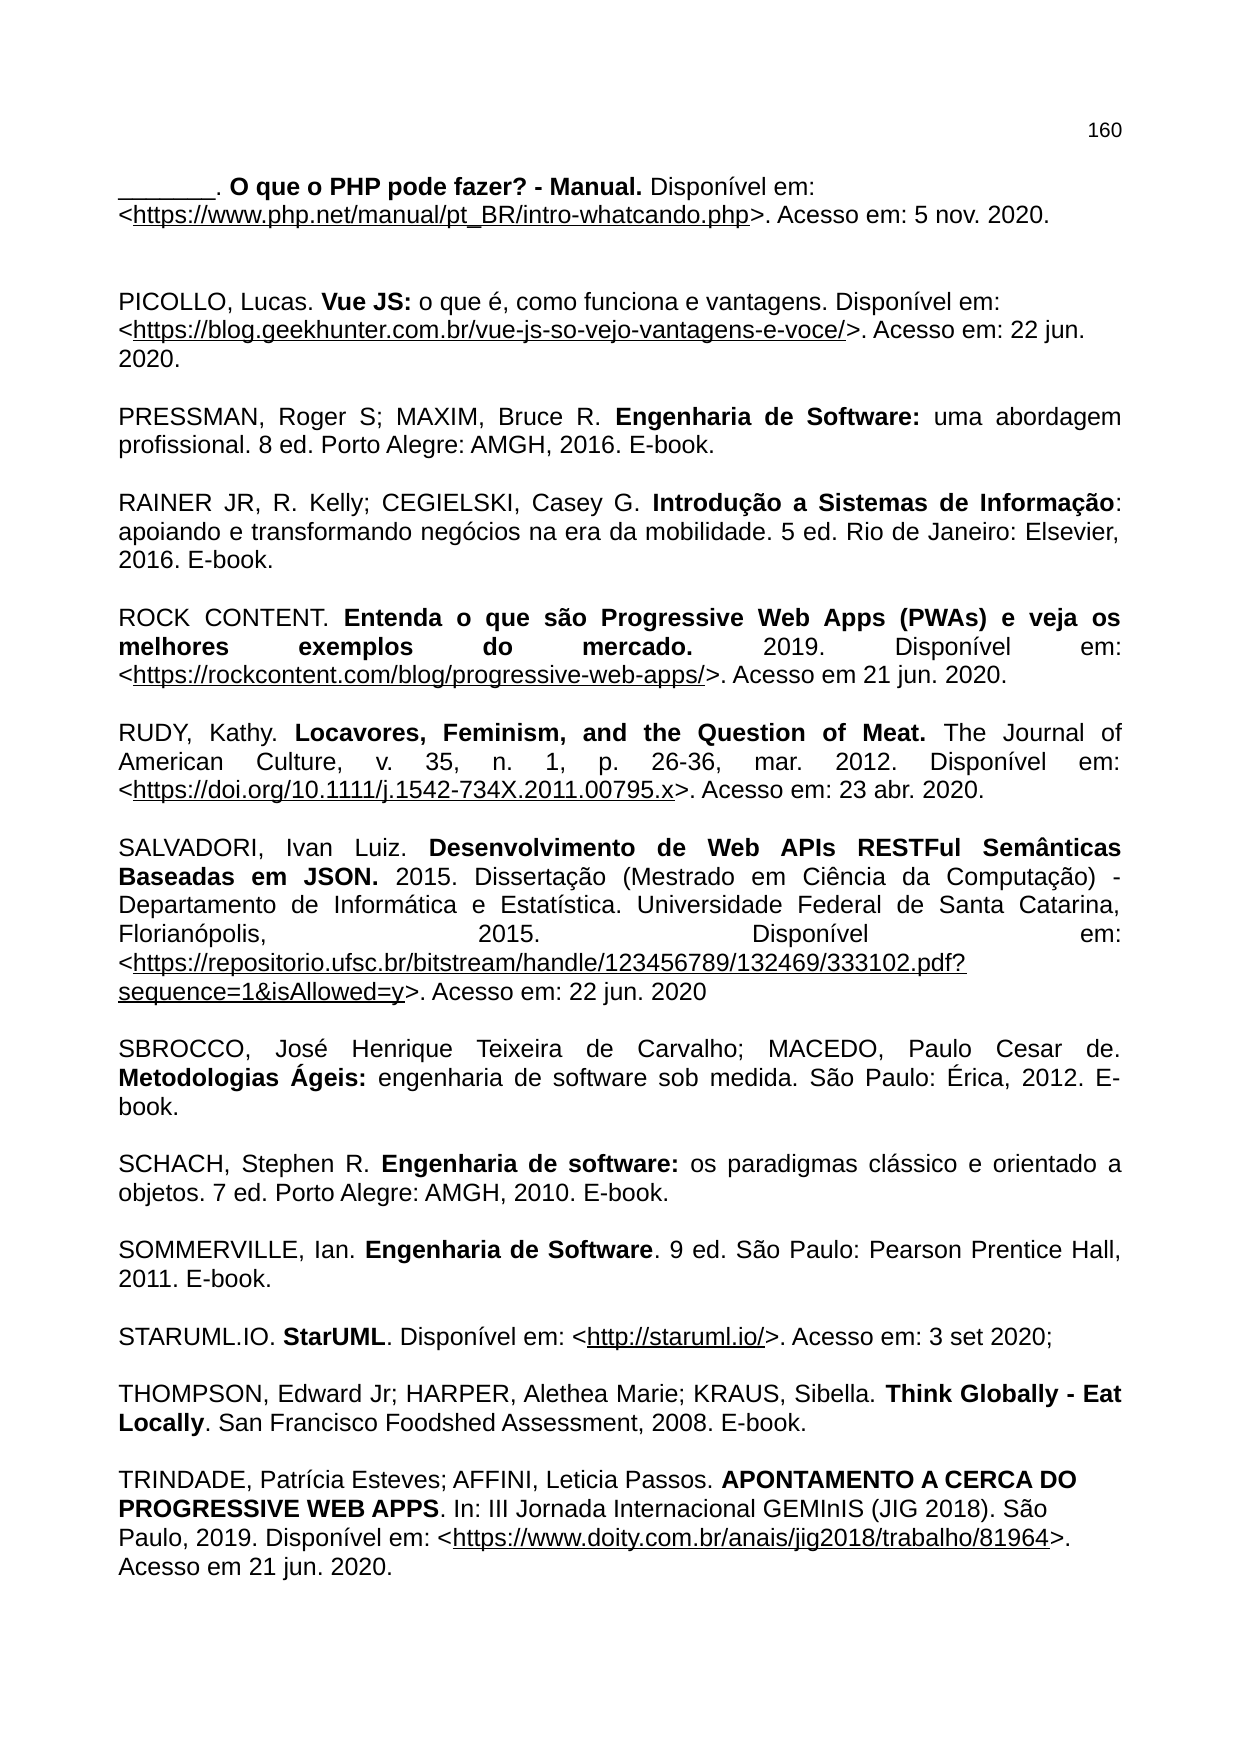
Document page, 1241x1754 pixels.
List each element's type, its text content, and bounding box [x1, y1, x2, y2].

text PRESSMAN, Roger S; MAXIM, Bruce R. Engenharia de Software: uma abordagem profissional. 8 ed. Porto Alegre: AMGH, 2016. E-book. [118, 402, 1122, 459]
text SBROCCO, José Henrique Teixeira de Carvalho; MACEDO, Paulo Cesar de. Metodologias Ágeis: engenharia de software sob medida. São Paulo: Érica, 2012. E-book. [118, 1034, 1122, 1120]
text STARUML.IO. StarUML. Disponível em: <http://staruml.io/>. Acesso em: 3 set 2020; [118, 1322, 1122, 1350]
text SOMMERVILLE, Ian. Engenharia de Software. 9 ed. São Paulo: Pearson Prentice Hall, 2011. E-book. [118, 1235, 1122, 1293]
text RUDY, Kathy. Locavores, Feminism, and the Question of Meat. The Journal of American Culture, v. 35, n. 1, p. 26-36, mar. 2012. Disponível em: <https://doi.org/10.1111/j.1542-734X.2011.00795.x>. Acesso em: 23 abr. 2020. [118, 718, 1122, 804]
text TRINDADE, Patrícia Esteves; AFFINI, Leticia Passos. APONTAMENTO A CERCA DO PROGRESSIVE WEB APPS. In: III Jornada Internacional GEMInIS (JIG 2018). São Paulo, 2019. Disponível em: <https://www.doity.com.br/anais/jig2018/trabalho/81964>. Acesso em 21 jun. 2020. [118, 1465, 1122, 1580]
text ROCK CONTENT. Entenda o que são Progressive Web Apps (PWAs) e veja os melhores exemplos do mercado. 2019. Disponível em: <https://rockcontent.com/blog/progressive-web-apps/>. Acesso em 21 jun. 2020. [118, 603, 1122, 689]
text THOMPSON, Edward Jr; HARPER, Alethea Marie; KRAUS, Sibella. Think Globally - Eat Locally. San Francisco Foodshed Assessment, 2008. E-book. [118, 1379, 1122, 1437]
text _______. O que o PHP pode fazer? - Manual. Disponível em: <https://www.php.net/manual/pt_BR/intro-whatcando.php>. Acesso em: 5 nov. 2020. [118, 172, 1122, 229]
text SCHACH, Stephen R. Engenharia de software: os paradigmas clássico e orientado a objetos. 7 ed. Porto Alegre: AMGH, 2010. E-book. [118, 1149, 1122, 1207]
text PICOLLO, Lucas. Vue JS: o que é, como funciona e vantagens. Disponível em: <https://blog.geekhunter.com.br/vue-js-so-vejo-vantagens-e-voce/>. Acesso em: 22 jun. 2020. [118, 287, 1122, 373]
text RAINER JR, R. Kelly; CEGIELSKI, Casey G. Introdução a Sistemas de Informação: apoiando e transformando negócios na era da mobilidade. 5 ed. Rio de Janeiro: Elsevier, 2016. E-book. [118, 488, 1122, 574]
text SALVADORI, Ivan Luiz. Desenvolvimento de Web APIs RESTFul Semânticas Baseadas em JSON. 2015. Dissertação (Mestrado em Ciência da Computação) - Departamento de Informática e Estatística. Universidade Federal de Santa Catarina, Florianópolis, 2015. Disponível em: <https://repositorio.ufsc.br/bitstream/handle/123456789/132469/333102.pdf?sequence=1&isAllowed=y>. Acesso em: 22 jun. 2020 [118, 833, 1122, 1005]
